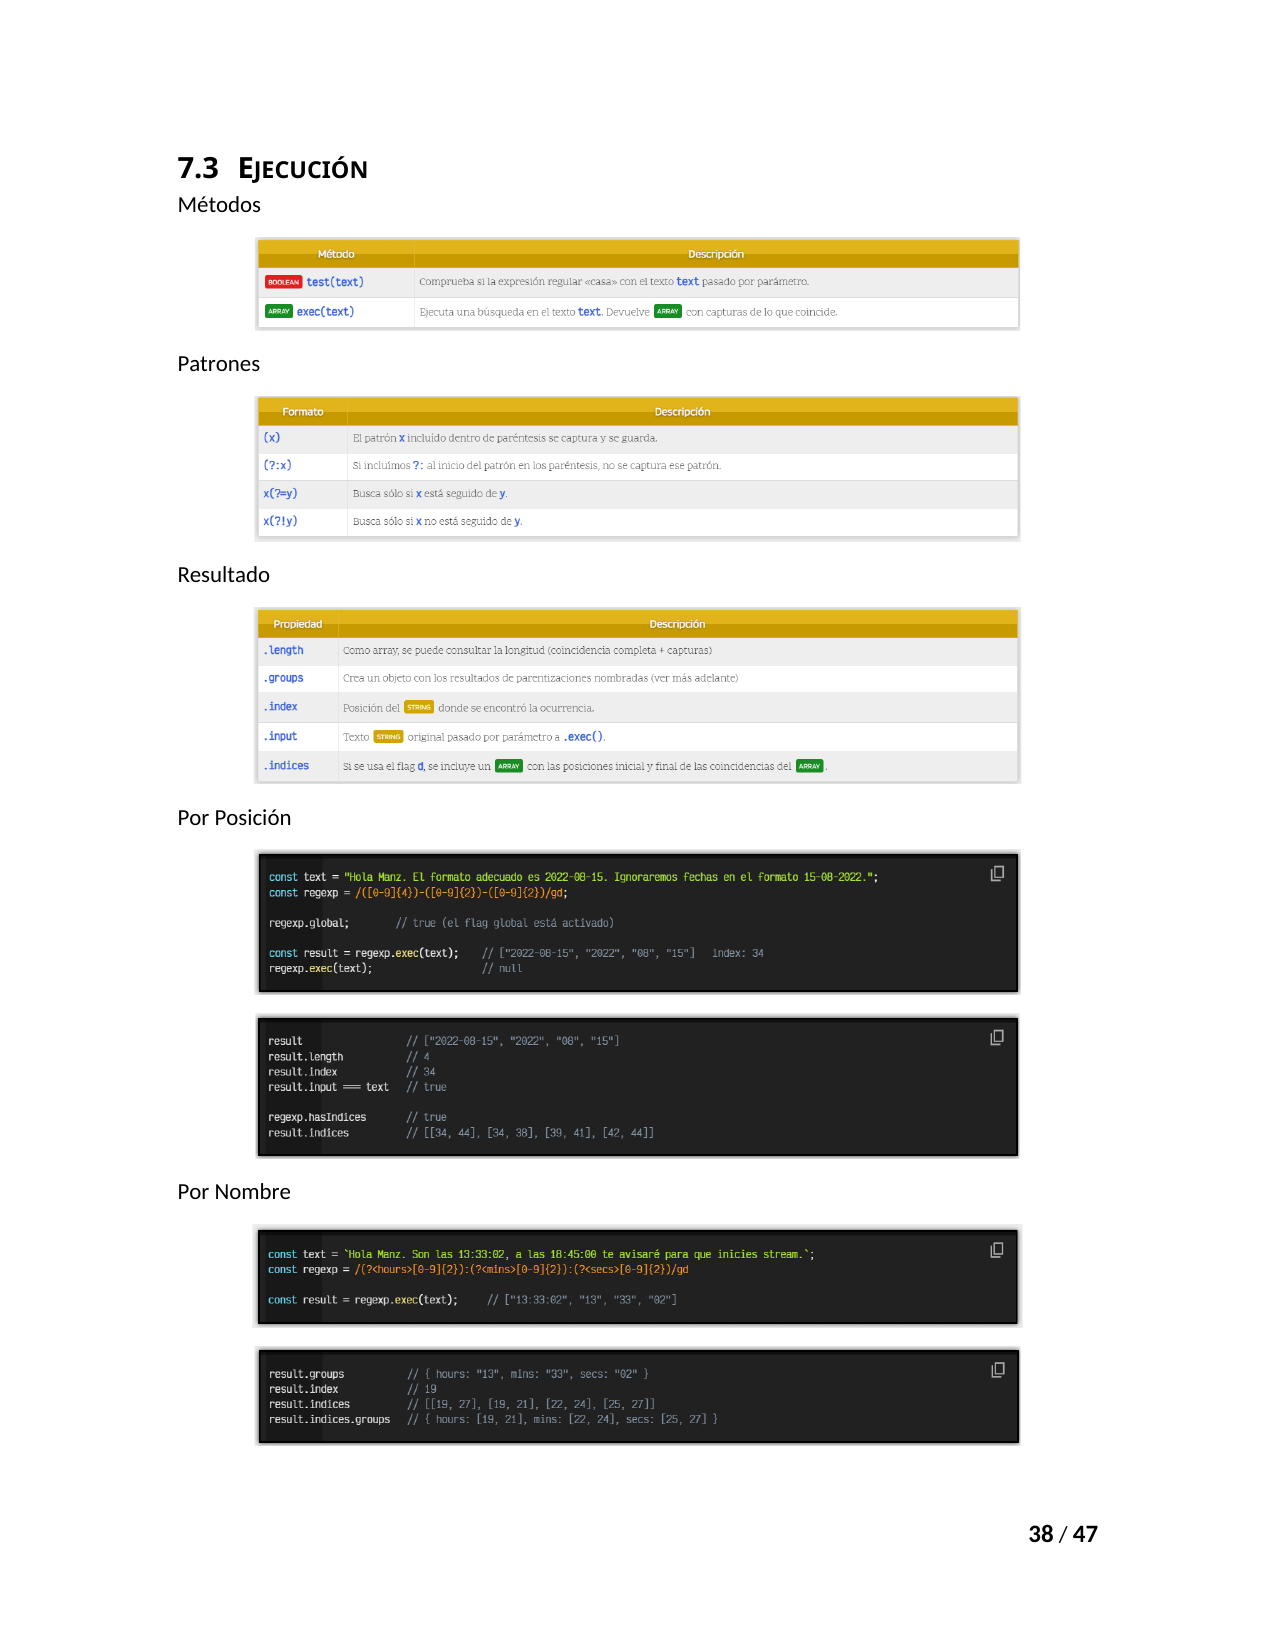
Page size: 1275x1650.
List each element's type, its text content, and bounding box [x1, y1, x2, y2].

text Resultado [177, 561, 1098, 589]
subtitle Ejecución [177, 148, 1098, 187]
picture [252, 1224, 1023, 1328]
text Métodos [177, 190, 1098, 218]
text Por Nombre [177, 1177, 1098, 1205]
picture [253, 607, 1022, 784]
picture [255, 1013, 1020, 1159]
text Por Posición [177, 803, 1098, 831]
picture [254, 849, 1021, 995]
picture [254, 237, 1021, 331]
picture [254, 1346, 1021, 1446]
picture [254, 396, 1021, 542]
text Patrones [177, 349, 1098, 377]
